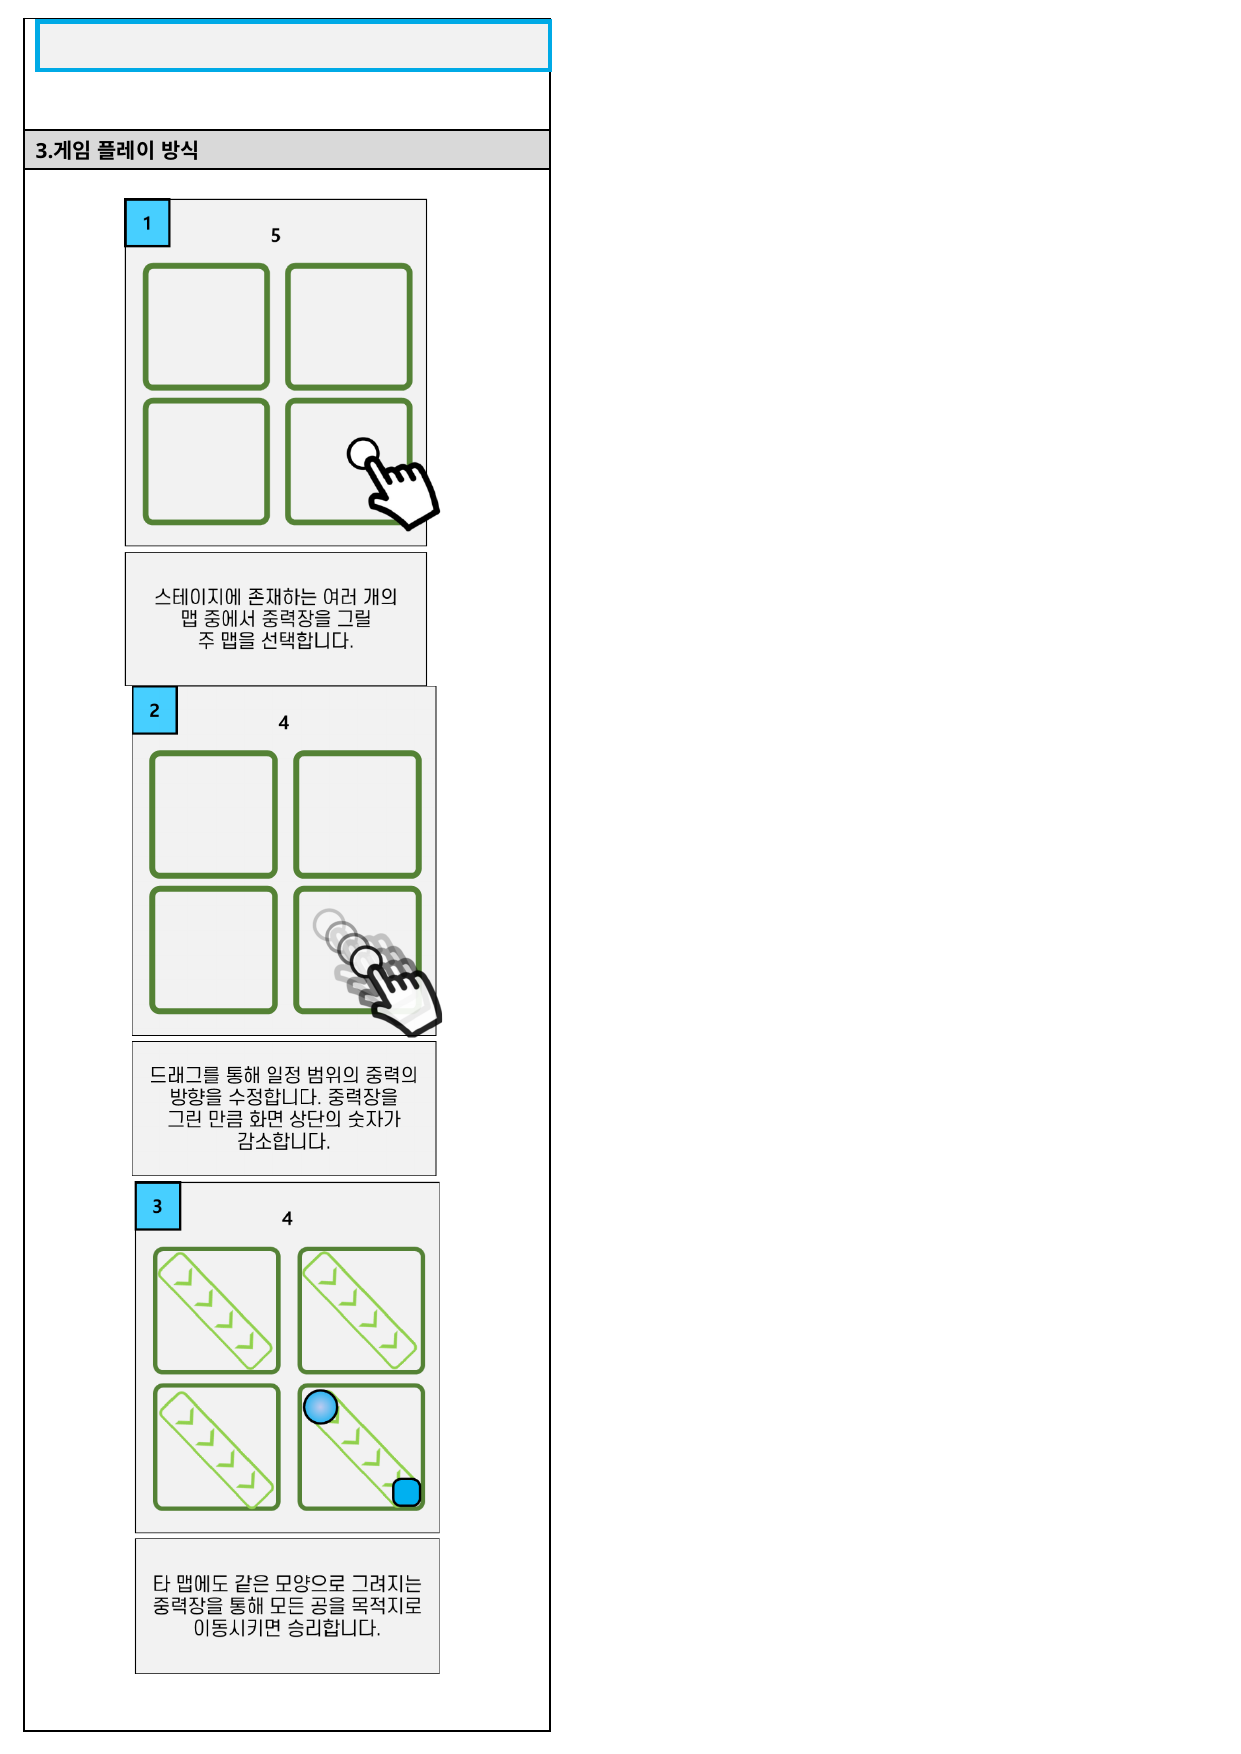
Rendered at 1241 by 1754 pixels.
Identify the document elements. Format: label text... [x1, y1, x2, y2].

picture [134, 1181, 440, 1674]
table_cell [25, 19, 549, 129]
table_cell [25, 170, 549, 1730]
table_cell 3.게임 플레이 방식 [25, 131, 549, 168]
picture [124, 198, 451, 1176]
